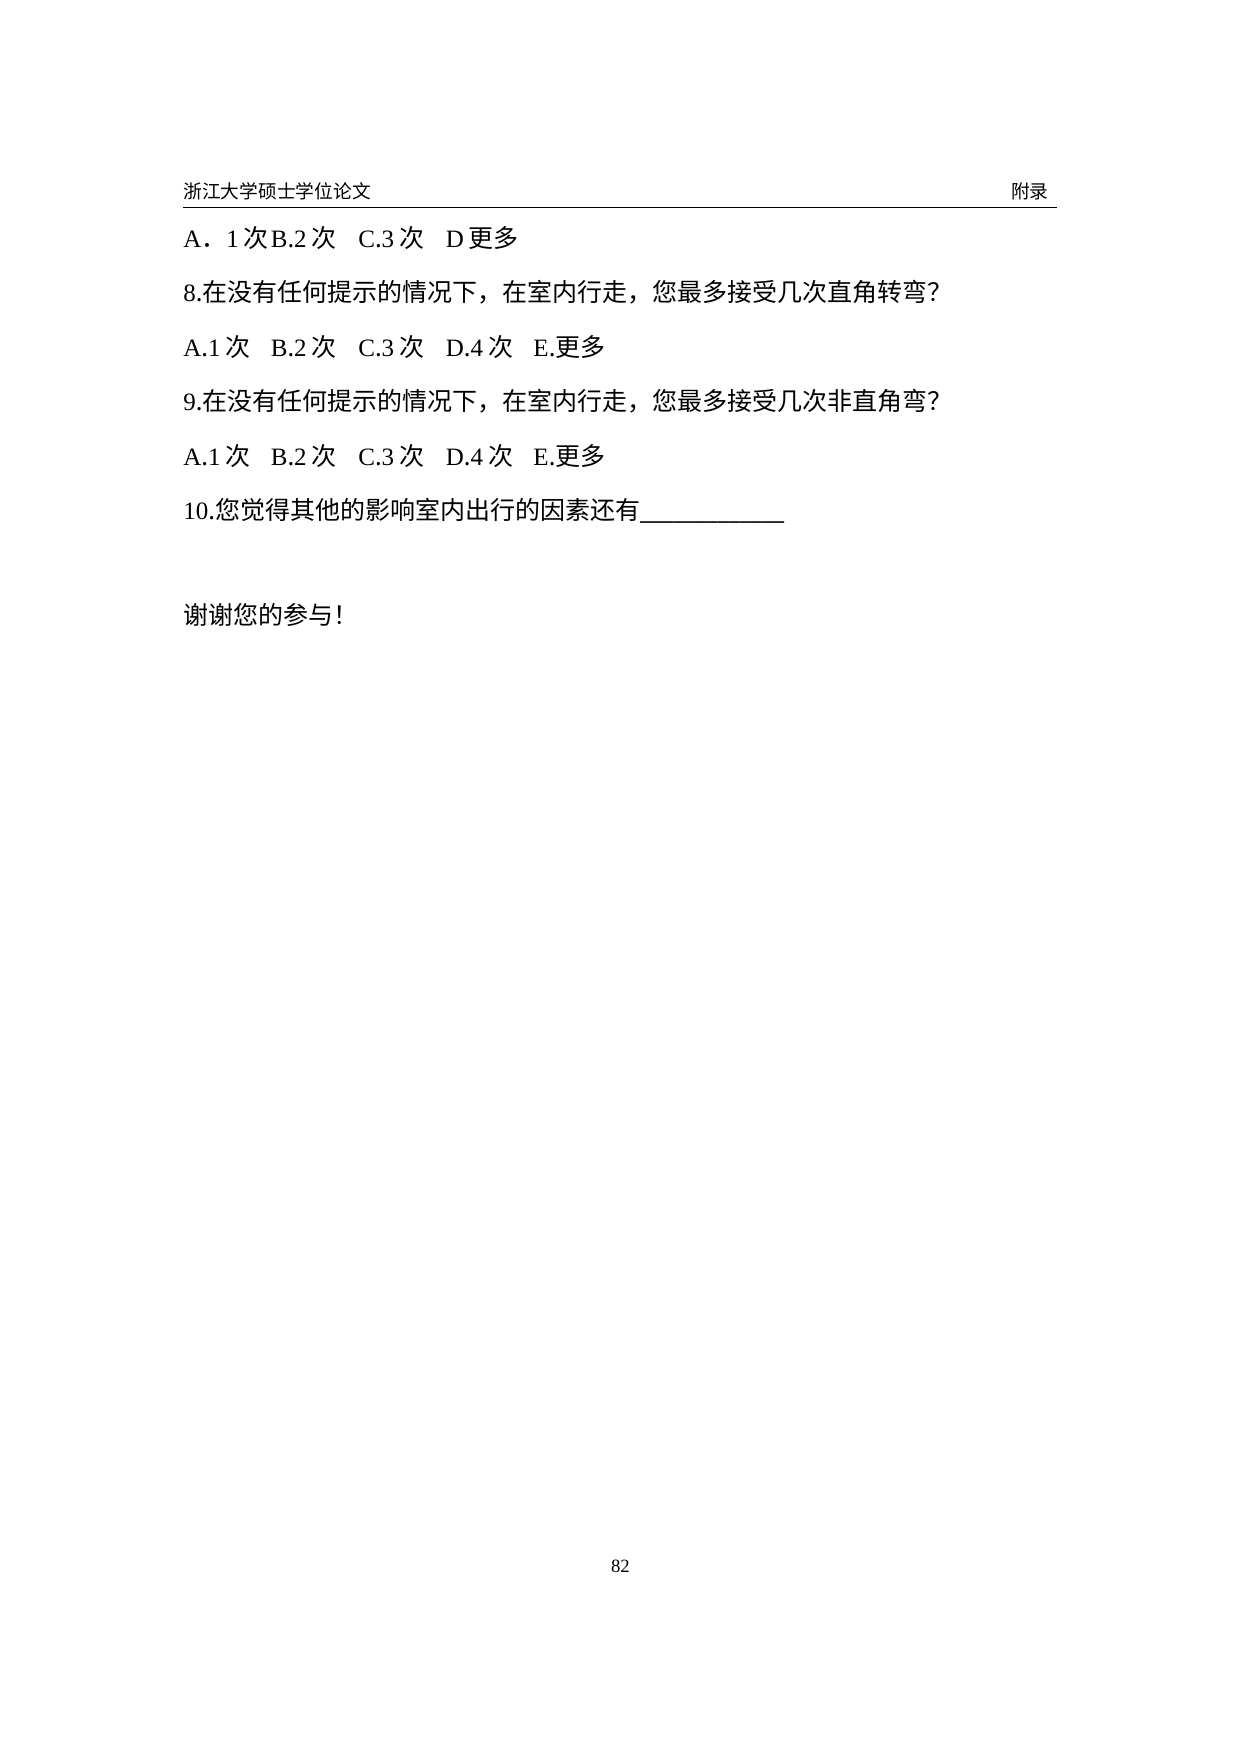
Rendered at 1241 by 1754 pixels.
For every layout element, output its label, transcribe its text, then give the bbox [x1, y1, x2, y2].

text 9.在没有任何提示的情况下，在室内行走，您最多接受几次非直角弯？ [183, 382, 1057, 418]
text 谢谢您的参与！ [183, 596, 1057, 632]
text 8.在没有任何提示的情况下，在室内行走，您最多接受几次直角转弯？ [183, 273, 1057, 309]
text A.1次 B.2次 C.3次 D.4次 E.更多 [183, 436, 1057, 472]
text A.1次 B.2次 C.3次 D.4次 E.更多 [183, 327, 1057, 363]
text 10.您觉得其他的影响室内出行的因素还有_____________ [183, 490, 1057, 527]
text A．1次 B.2次 C.3次 D更多 [183, 218, 1057, 255]
